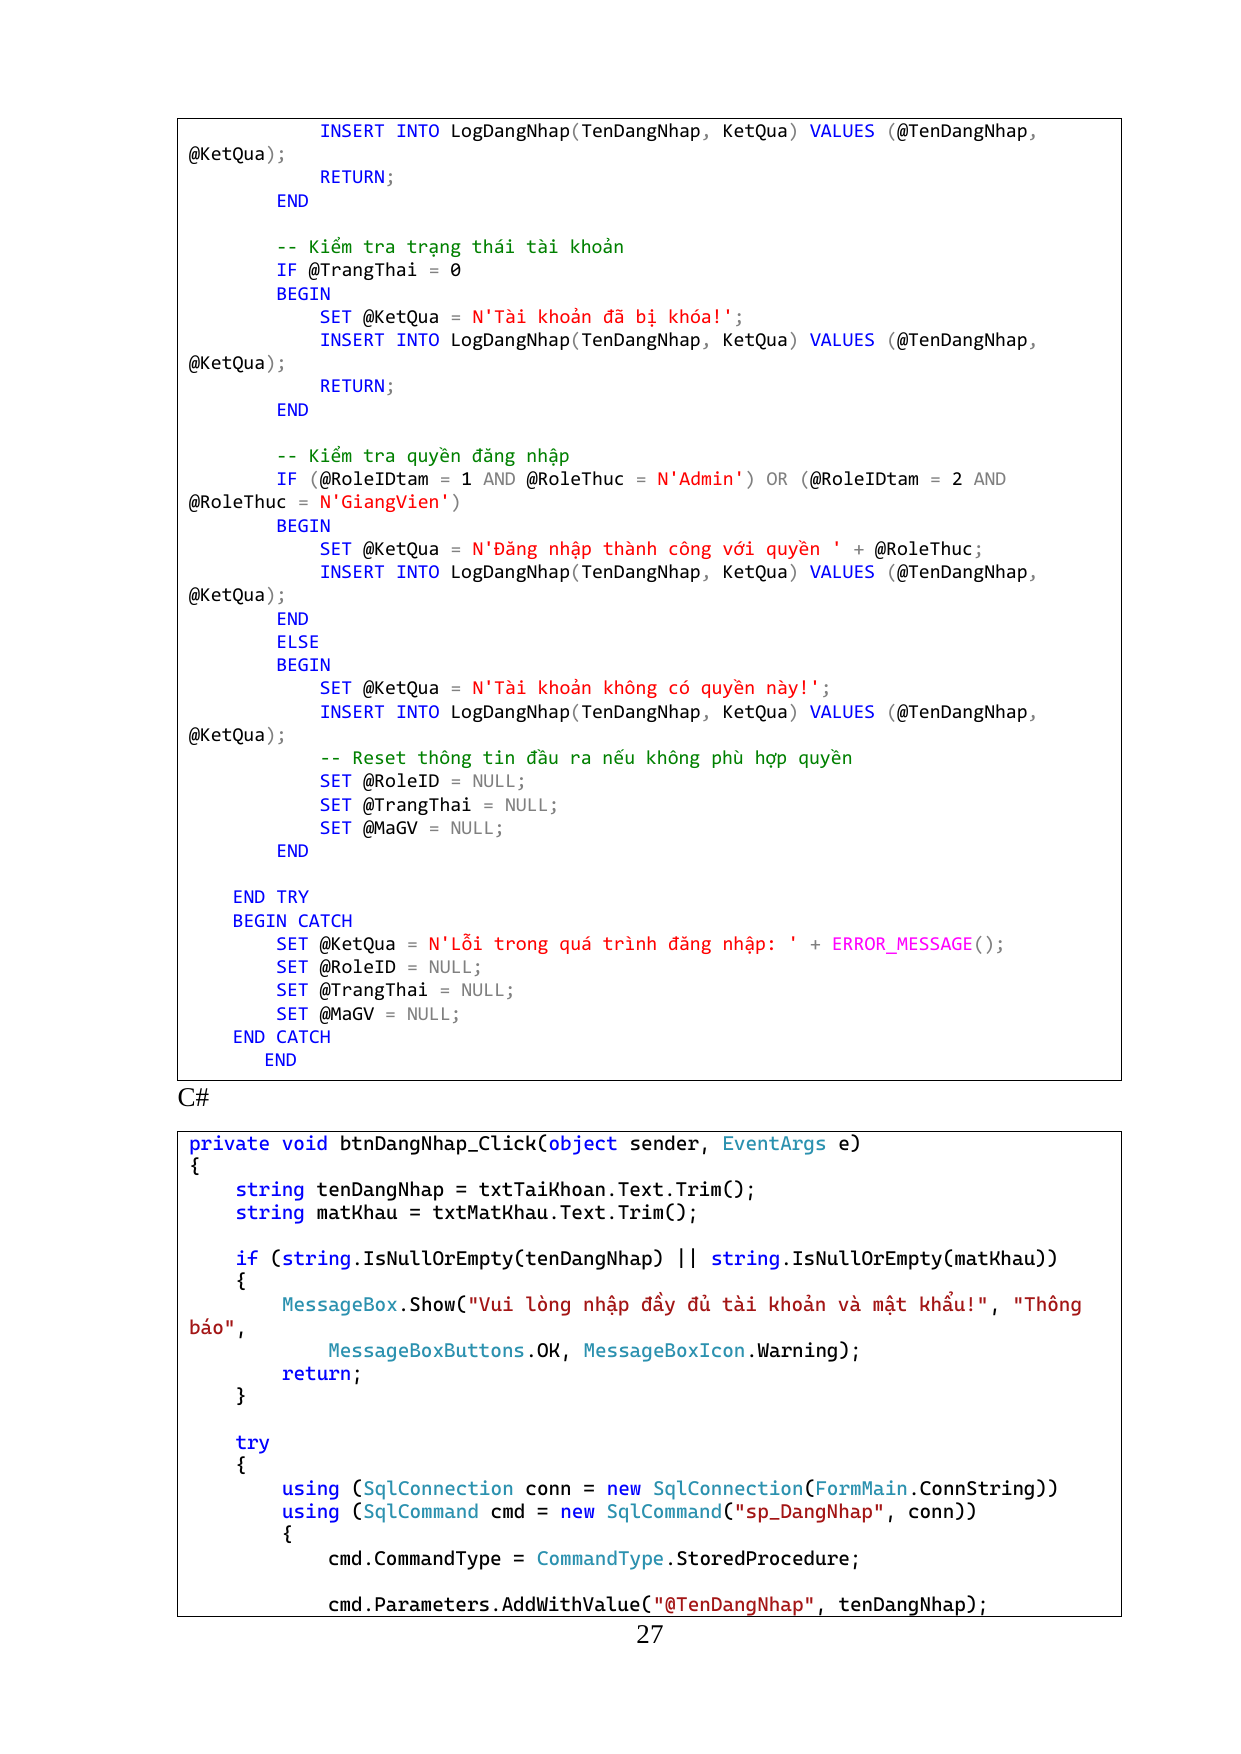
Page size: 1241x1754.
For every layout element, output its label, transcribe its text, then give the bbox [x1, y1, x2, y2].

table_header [178, 1132, 1121, 1616]
text C# [177, 1081, 1122, 1112]
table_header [178, 119, 1121, 1080]
